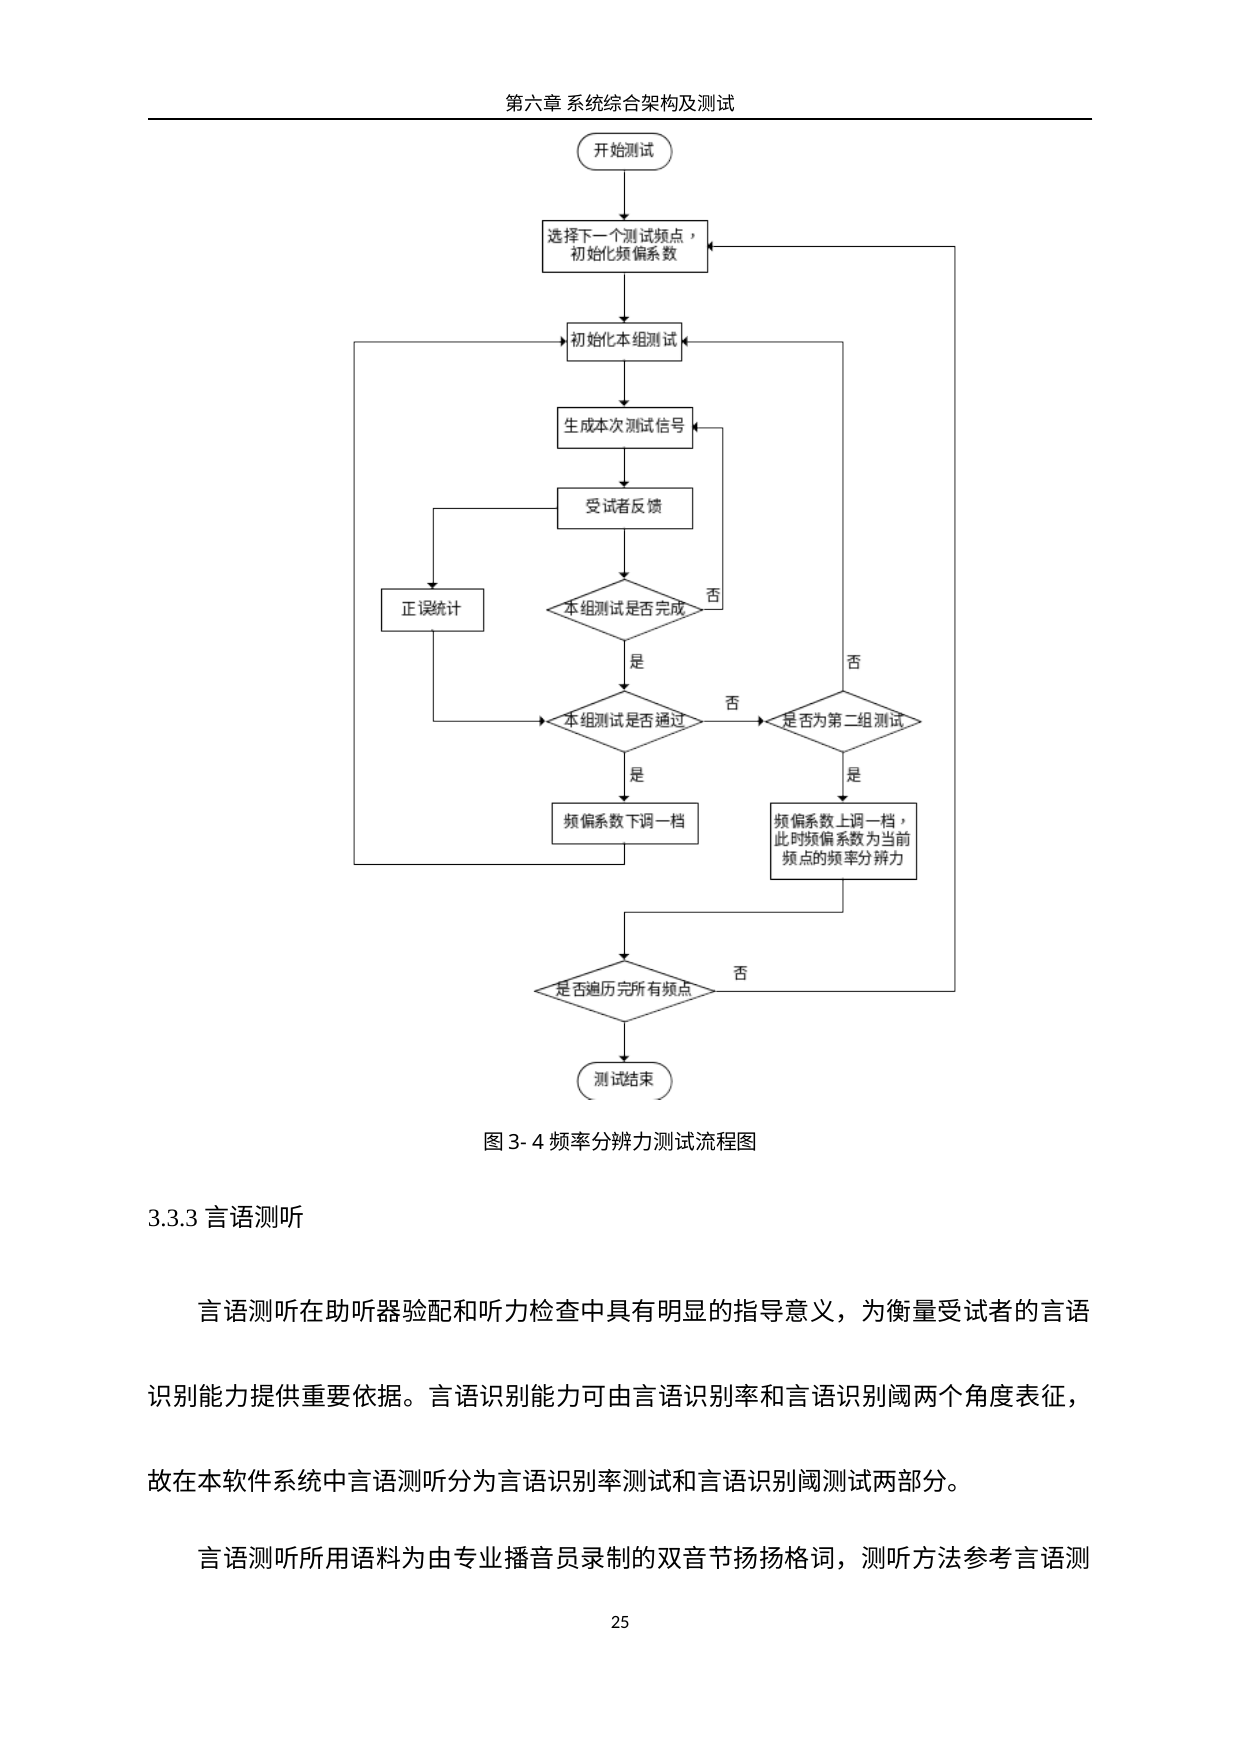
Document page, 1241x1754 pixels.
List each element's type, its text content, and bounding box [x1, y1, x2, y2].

text 言语测听在助听器验配和听力检查中具有明显的指导意义，为衡量受试者的言语识别能力提供重要依据。言语识别能力可由言语识别率和言语识别阈两个角度表征，故在本软件系统中言语测听分为言语识别率测试和言语识别阈测试两部分。 [148, 1276, 1092, 1513]
list 言语测听 [148, 1182, 1092, 1250]
text 图3- 4 频率分辨力测试流程图 [148, 1123, 1092, 1157]
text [148, 1522, 1092, 1590]
